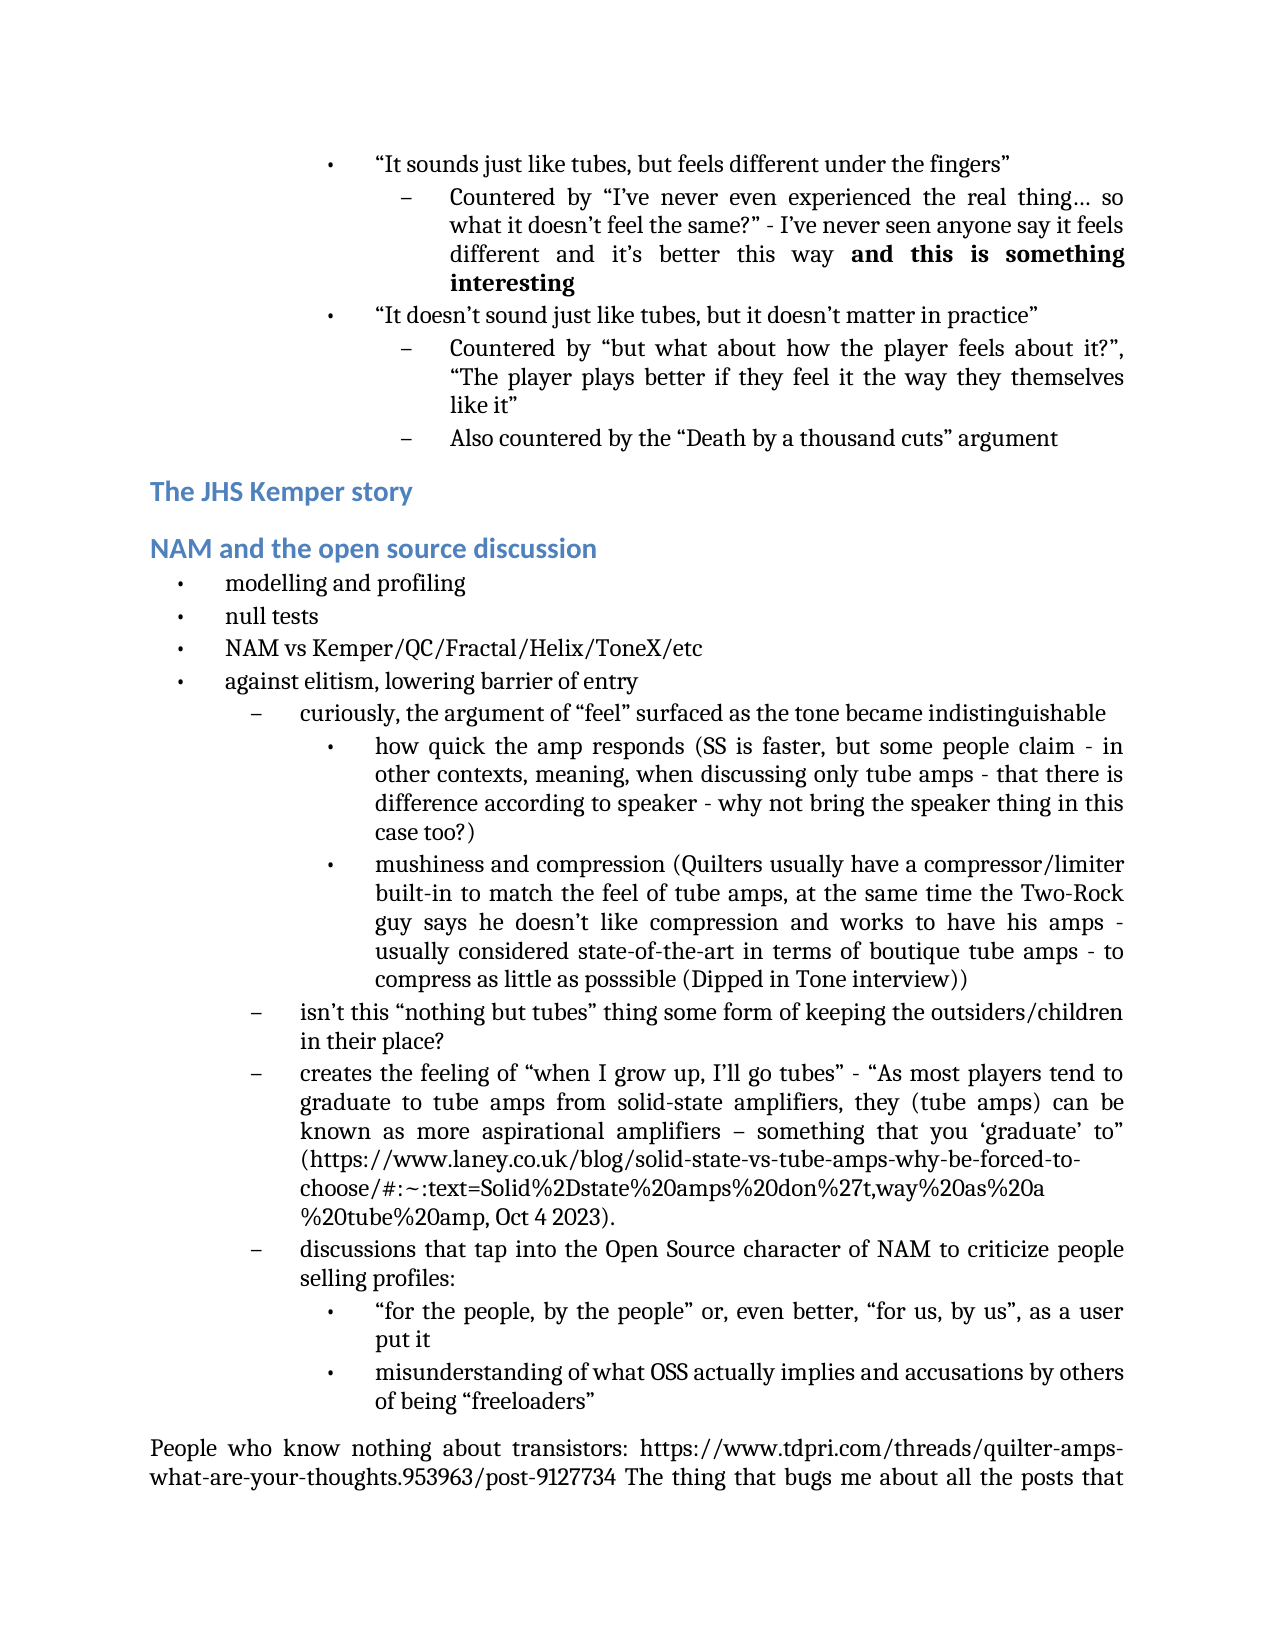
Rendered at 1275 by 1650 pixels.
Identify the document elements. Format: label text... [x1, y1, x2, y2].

list how quick the amp responds (SS is faster, but some people claim - in other contexts, meaning, when discussing only tube amps - that there is difference according to speaker - why not bring the speaker thing in this case too?) [325, 732, 1125, 847]
list Also countered by the “Death by a thousand cuts” argument [400, 424, 1125, 452]
subtitle NAM and the open source discussion [150, 530, 1125, 565]
list modelling and profiling [175, 569, 1125, 598]
list “for the people, by the people” or, even better, “for us, by us”, as a user put it [325, 1297, 1125, 1354]
list “It doesn’t sound just like tubes, but it doesn’t matter in practice” [325, 301, 1125, 330]
list creates the feeling of “when I grow up, I’ll go tubes” - “As most players tend to graduate to tube amps from solid-state amplifiers, they (tube amps) can be known as more aspirational amplifiers – something that you ‘graduate’ to” (https://www.laney.co.uk/blog/solid-state-vs-tube-amps-why-be-forced-to-choose/#:~:text=Solid%2Dstate%20amps%20don%27t,way%20as%20a%20tube%20amp, Oct 4 2023). [250, 1059, 1125, 1232]
list “It sounds just like tubes, but feels different under the fingers” [325, 150, 1125, 179]
list null tests [175, 602, 1125, 630]
list misunderstanding of what OSS actually implies and accusations by others of being “freeloaders” [325, 1358, 1125, 1415]
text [150, 1434, 1125, 1492]
subtitle The JHS Kemper story [150, 473, 1125, 509]
list NAM vs Kemper/QC/Fractal/Helix/ToneX/etc [175, 634, 1125, 663]
list Countered by “but what about how the player feels about it?”, “The player plays better if they feel it the way they themselves like it” [400, 334, 1125, 420]
list isn’t this “nothing but tubes” thing some form of keeping the outsiders/children in their place? [250, 998, 1125, 1055]
list curiously, the argument of “feel” surfaced as the tone became indistinguishable [250, 699, 1125, 728]
list mushiness and compression (Quilters usually have a compressor/limiter built-in to match the feel of tube amps, at the same time the Two-Rock guy says he doesn’t like compression and works to have his amps - usually considered state-of-the-art in terms of boutique tube amps - to compress as little as posssible (Dipped in Tone interview)) [325, 850, 1125, 994]
list discussions that tap into the Open Source character of NAM to criticize people selling profiles: [250, 1235, 1125, 1293]
list Countered by “I’ve never even experienced the real thing… so what it doesn’t feel the same?” - I’ve never seen anyone say it feels different and it’s better this way and this is something interesting [400, 182, 1125, 297]
list against elitism, lowering barrier of entry [175, 667, 1125, 695]
